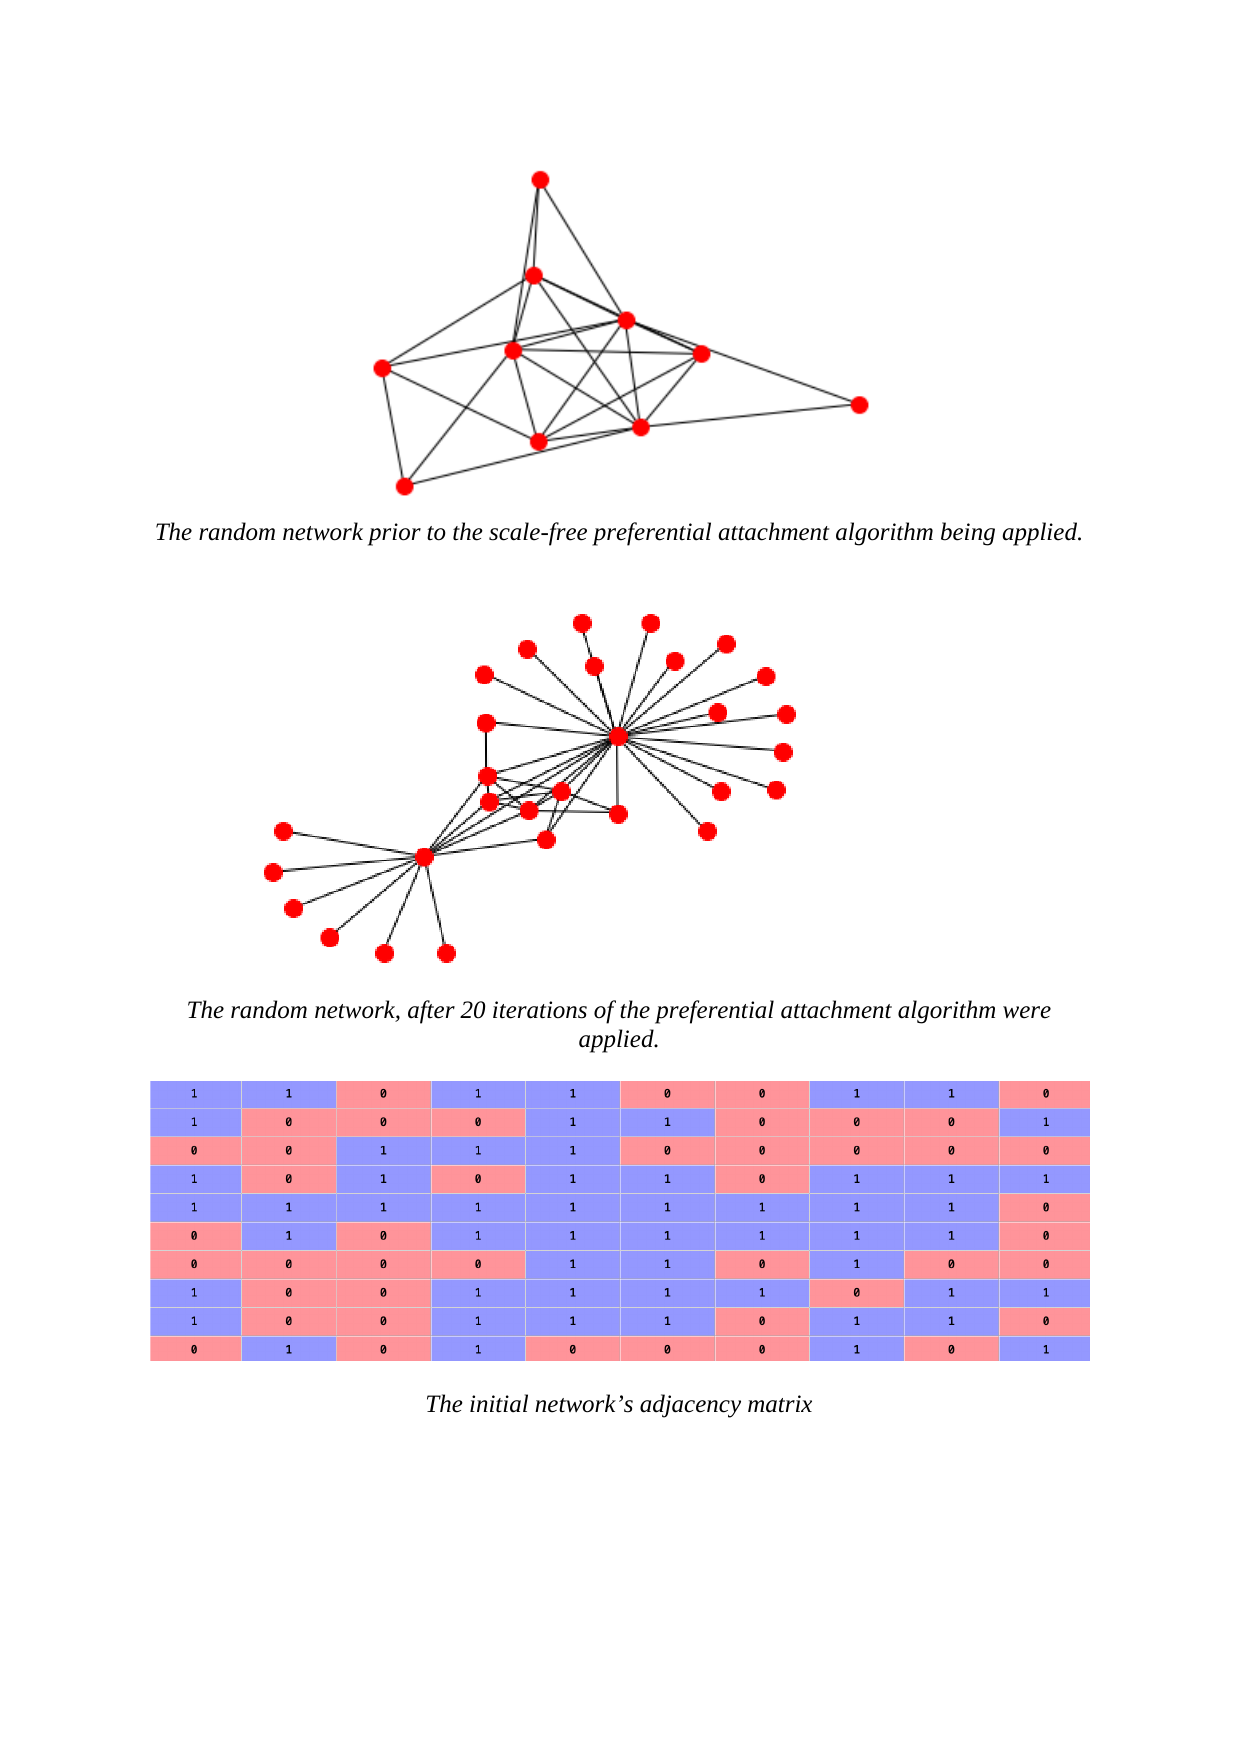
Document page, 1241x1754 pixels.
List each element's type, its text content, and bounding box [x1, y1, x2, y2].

picture [150, 1081, 1090, 1361]
text The initial network’s adjacency matrix [150, 1389, 1090, 1418]
text The random network, after 20 iterations of the preferential attachment algorithm were applied. [150, 995, 1090, 1052]
picture [342, 150, 899, 518]
picture [229, 575, 1012, 995]
text The random network prior to the scale-free preferential attachment algorithm being applied. [150, 517, 1090, 546]
